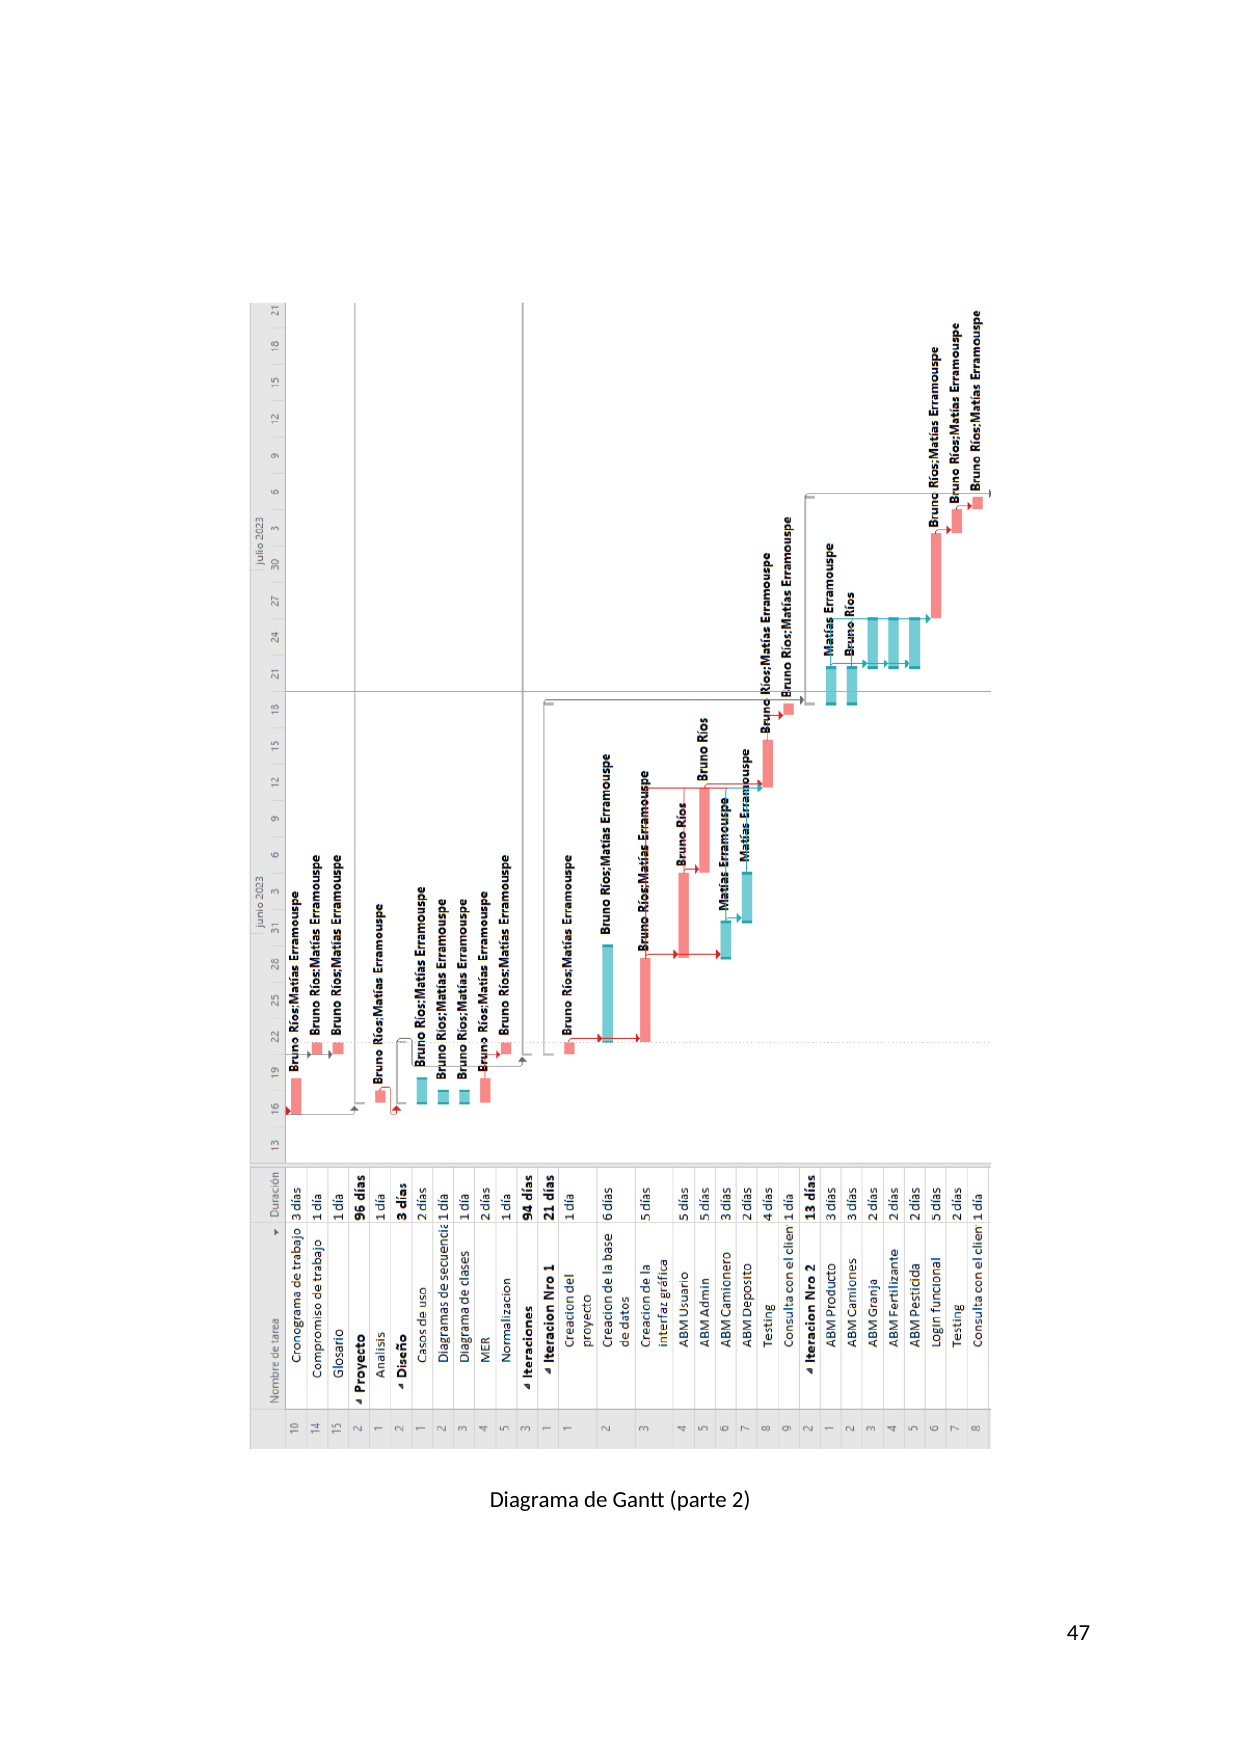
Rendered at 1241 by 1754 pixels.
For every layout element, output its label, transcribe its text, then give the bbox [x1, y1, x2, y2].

text Diagrama de Gantt (parte 2) [150, 1485, 1090, 1513]
picture [250, 304, 991, 1448]
